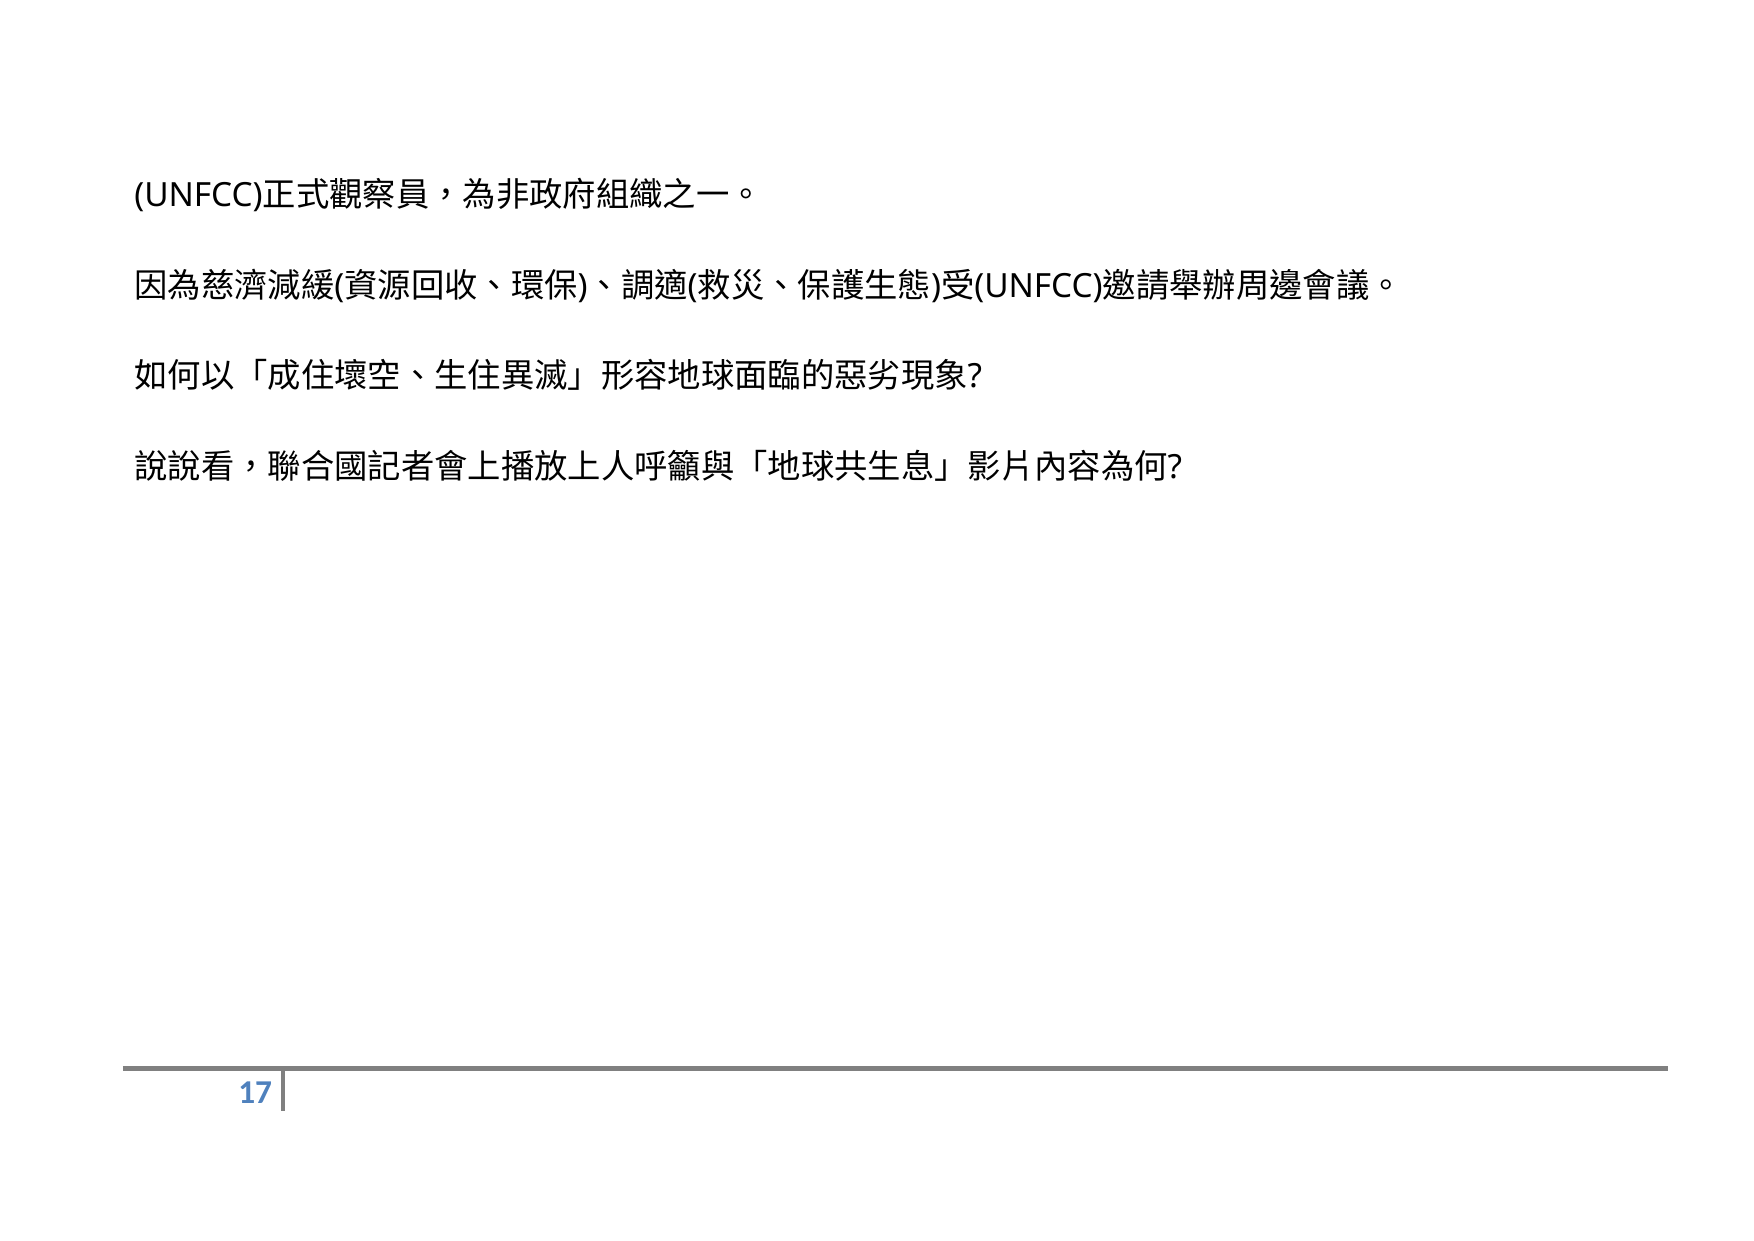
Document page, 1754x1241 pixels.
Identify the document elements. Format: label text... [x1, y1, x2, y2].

text 說說看，聯合國記者會上播放上人呼籲與「地球共生息」影片內容為何? [134, 419, 1679, 509]
text 如何以「成住壞空、生住異滅」形容地球面臨的惡劣現象? [134, 328, 1679, 419]
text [134, 147, 1679, 237]
text 因為慈濟減緩(資源回收、環保)、調適(救災、保護生態)受(UNFCC)邀請舉辦周邊會議。 [134, 237, 1679, 328]
